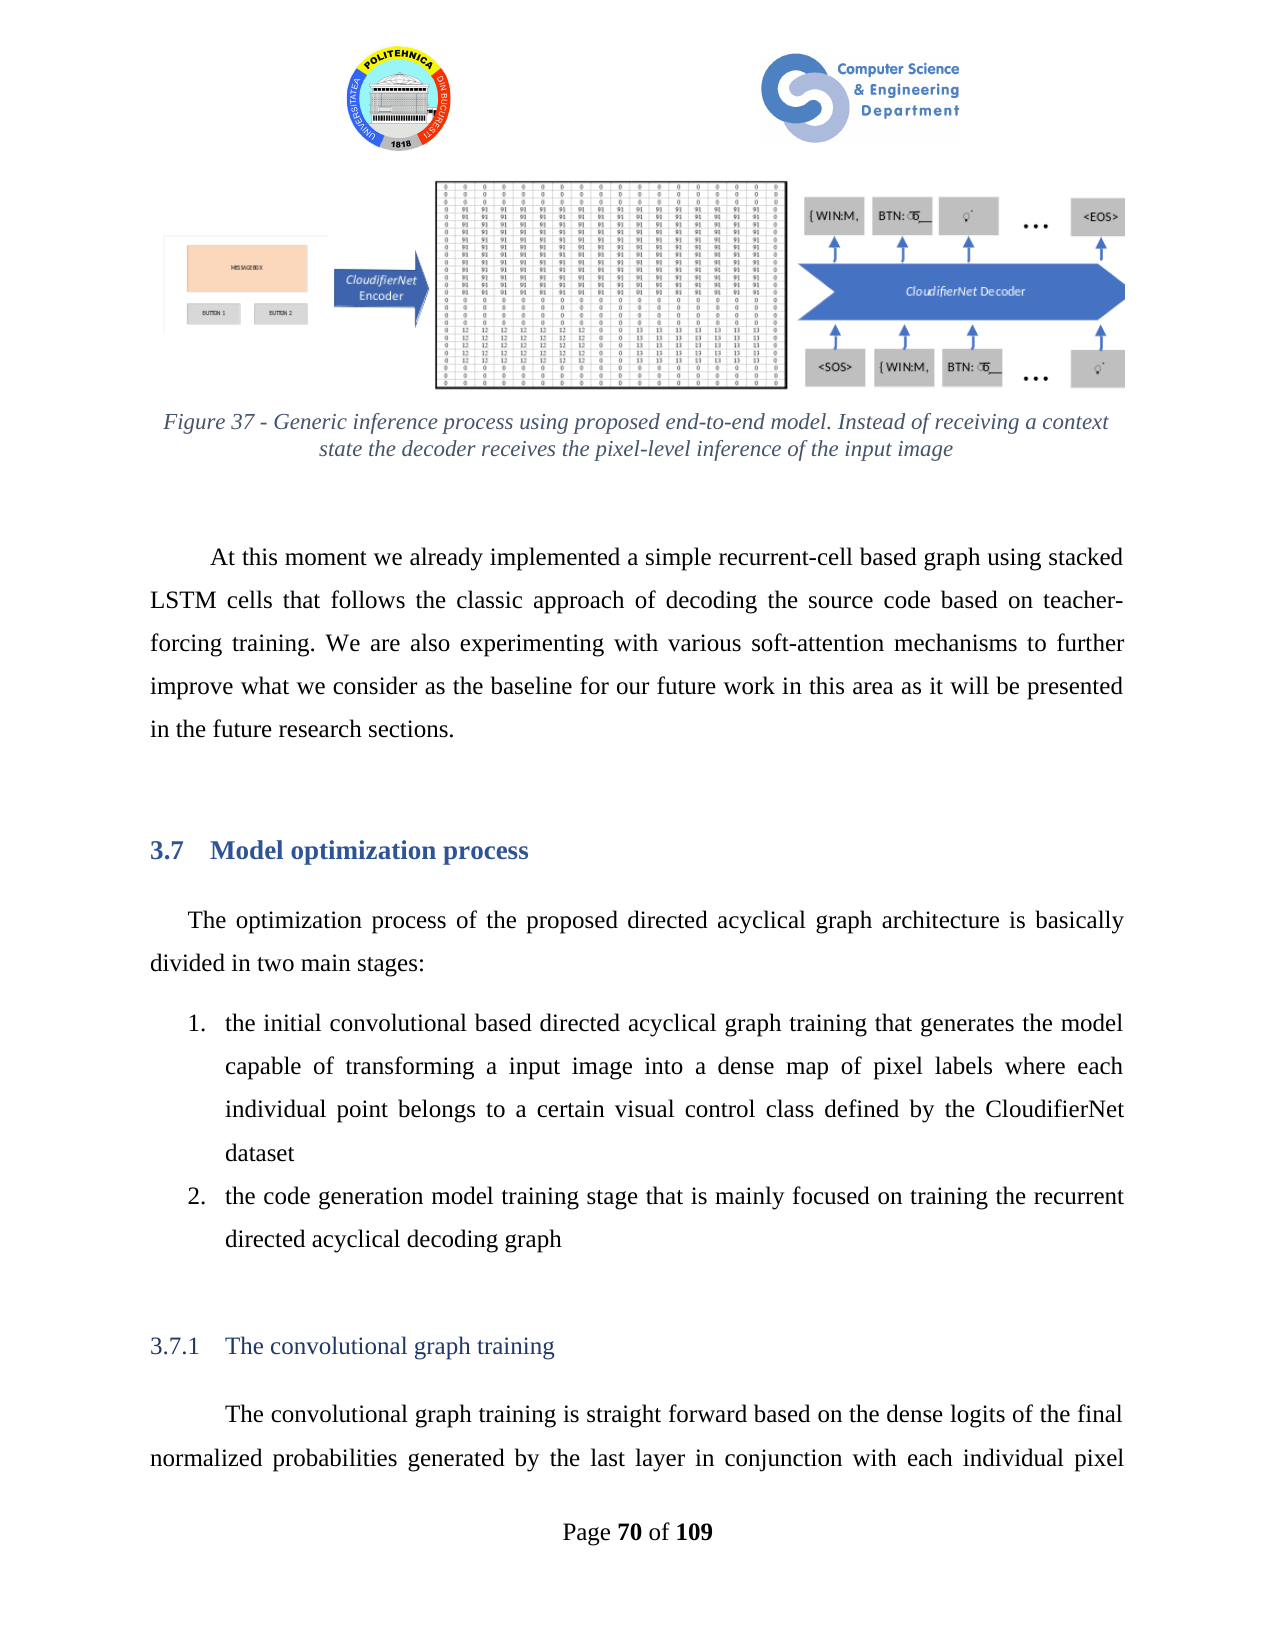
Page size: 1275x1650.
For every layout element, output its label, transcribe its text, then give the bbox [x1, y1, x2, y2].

list the initial convolutional based directed acyclical graph training that generates the model capable of transforming a input image into a dense map of pixel labels where each individual point belongs to a certain visual control class defined by the CloudifierNet dataset [187, 1008, 1125, 1166]
picture [346, 46, 451, 151]
text At this moment we already implemented a simple recurrent-cell based graph using stacked LSTM cells that follows the classic approach of decoding the source code based on teacher-forcing training. We are also experimenting with various soft-attention mechanisms to further improve what we consider as the baseline for our future work in this area as it will be presented in the future research sections. [150, 542, 1125, 743]
text The optimization process of the proposed directed acyclical graph architecture is basically divided in two main stages: [150, 905, 1125, 977]
subtitle The convolutional graph training [150, 1331, 1125, 1360]
list the code generation model training stage that is mainly focused on training the recurrent directed acyclical decoding graph [187, 1181, 1125, 1253]
subtitle Model optimization process [150, 834, 1125, 865]
picture [760, 53, 963, 144]
